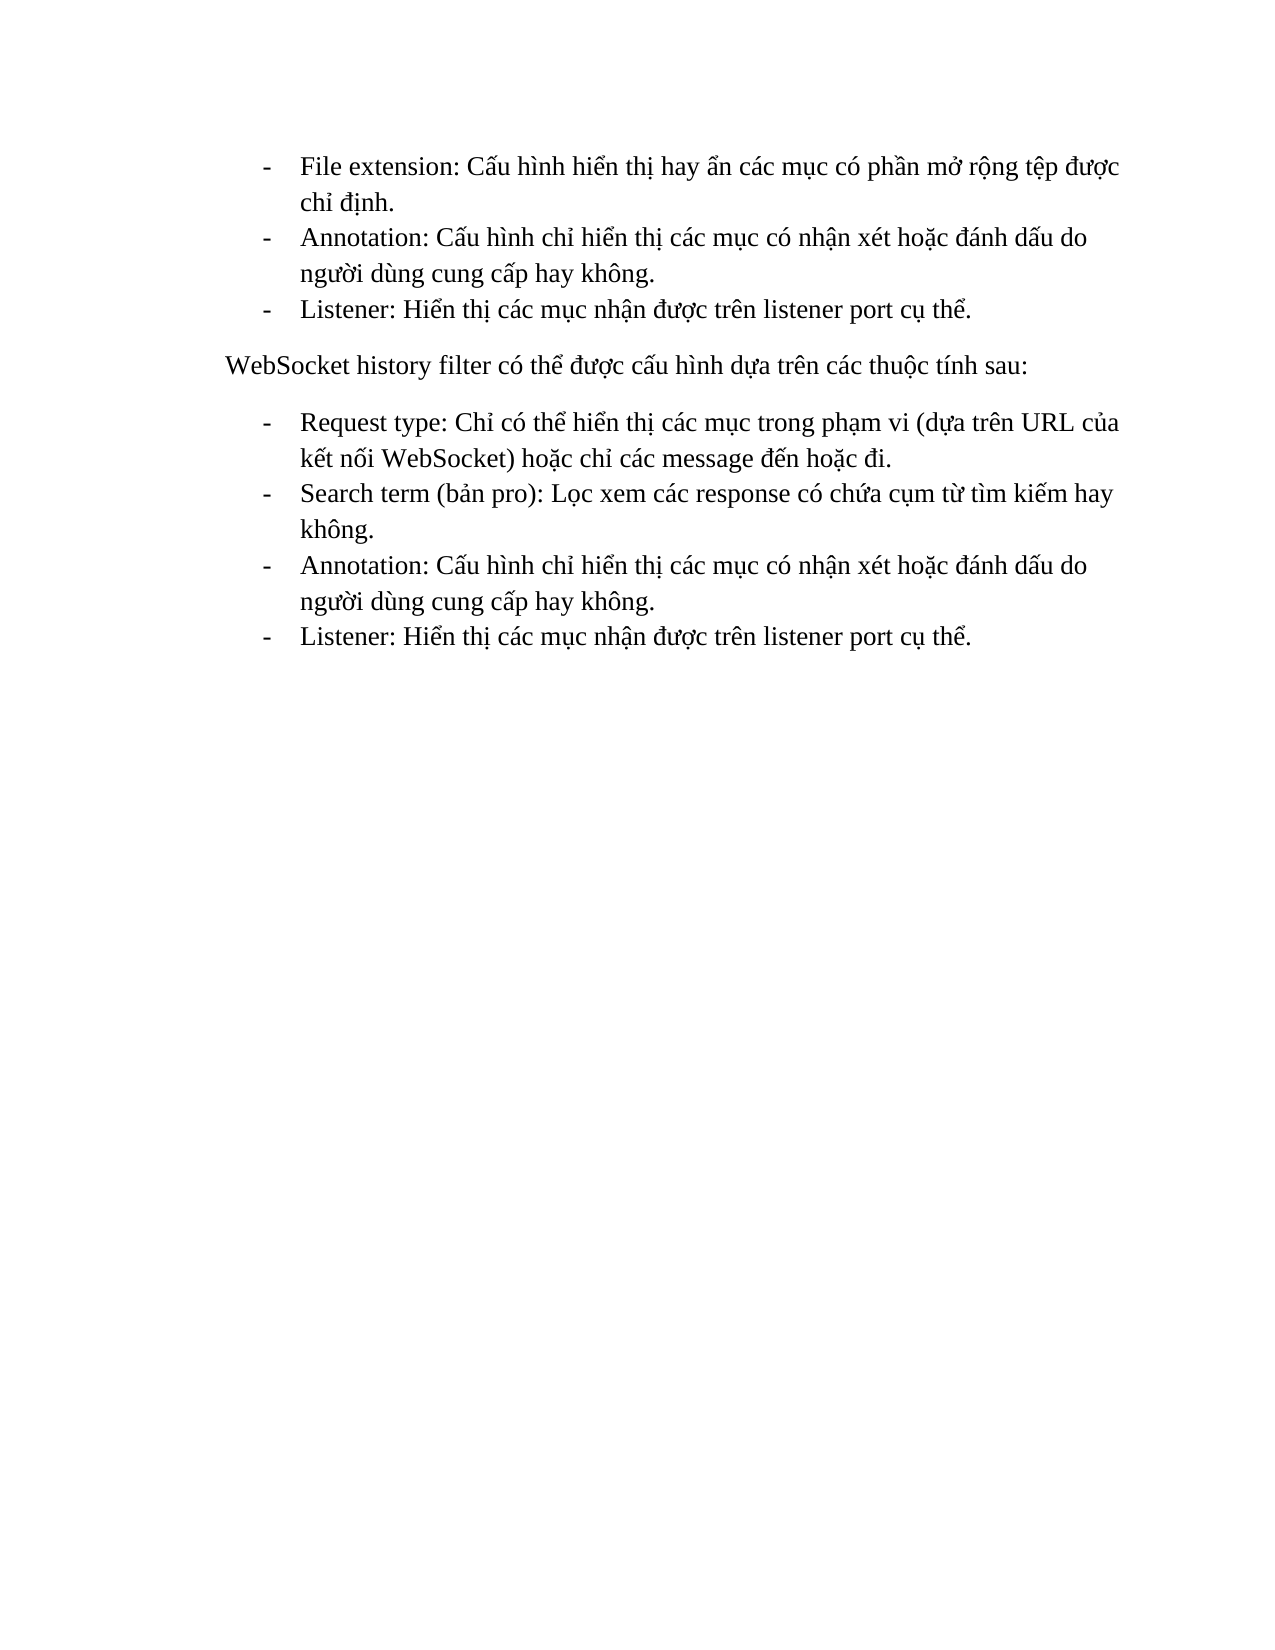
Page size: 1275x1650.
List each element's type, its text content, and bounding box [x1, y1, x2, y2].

text WebSocket history filter có thể được cấu hình dựa trên các thuộc tính sau: [150, 349, 1125, 381]
list Request type: Chỉ có thể hiển thị các mục trong phạm vi (dựa trên URL của kết nối WebSocket) hoặc chỉ các message đến hoặc đi. [262, 406, 1125, 473]
list Search term (bản pro): Lọc xem các response có chứa cụm từ tìm kiếm hay không. [262, 477, 1125, 544]
list Listener: Hiển thị các mục nhận được trên listener port cụ thể. [262, 293, 1125, 324]
list File extension: Cấu hình hiển thị hay ẩn các mục có phần mở rộng tệp được chỉ định. [262, 150, 1125, 217]
list Annotation: Cấu hình chỉ hiển thị các mục có nhận xét hoặc đánh dấu do người dùng cung cấp hay không. [262, 549, 1125, 616]
list Listener: Hiển thị các mục nhận được trên listener port cụ thể. [262, 620, 1125, 652]
list Annotation: Cấu hình chỉ hiển thị các mục có nhận xét hoặc đánh dấu do người dùng cung cấp hay không. [262, 221, 1125, 288]
